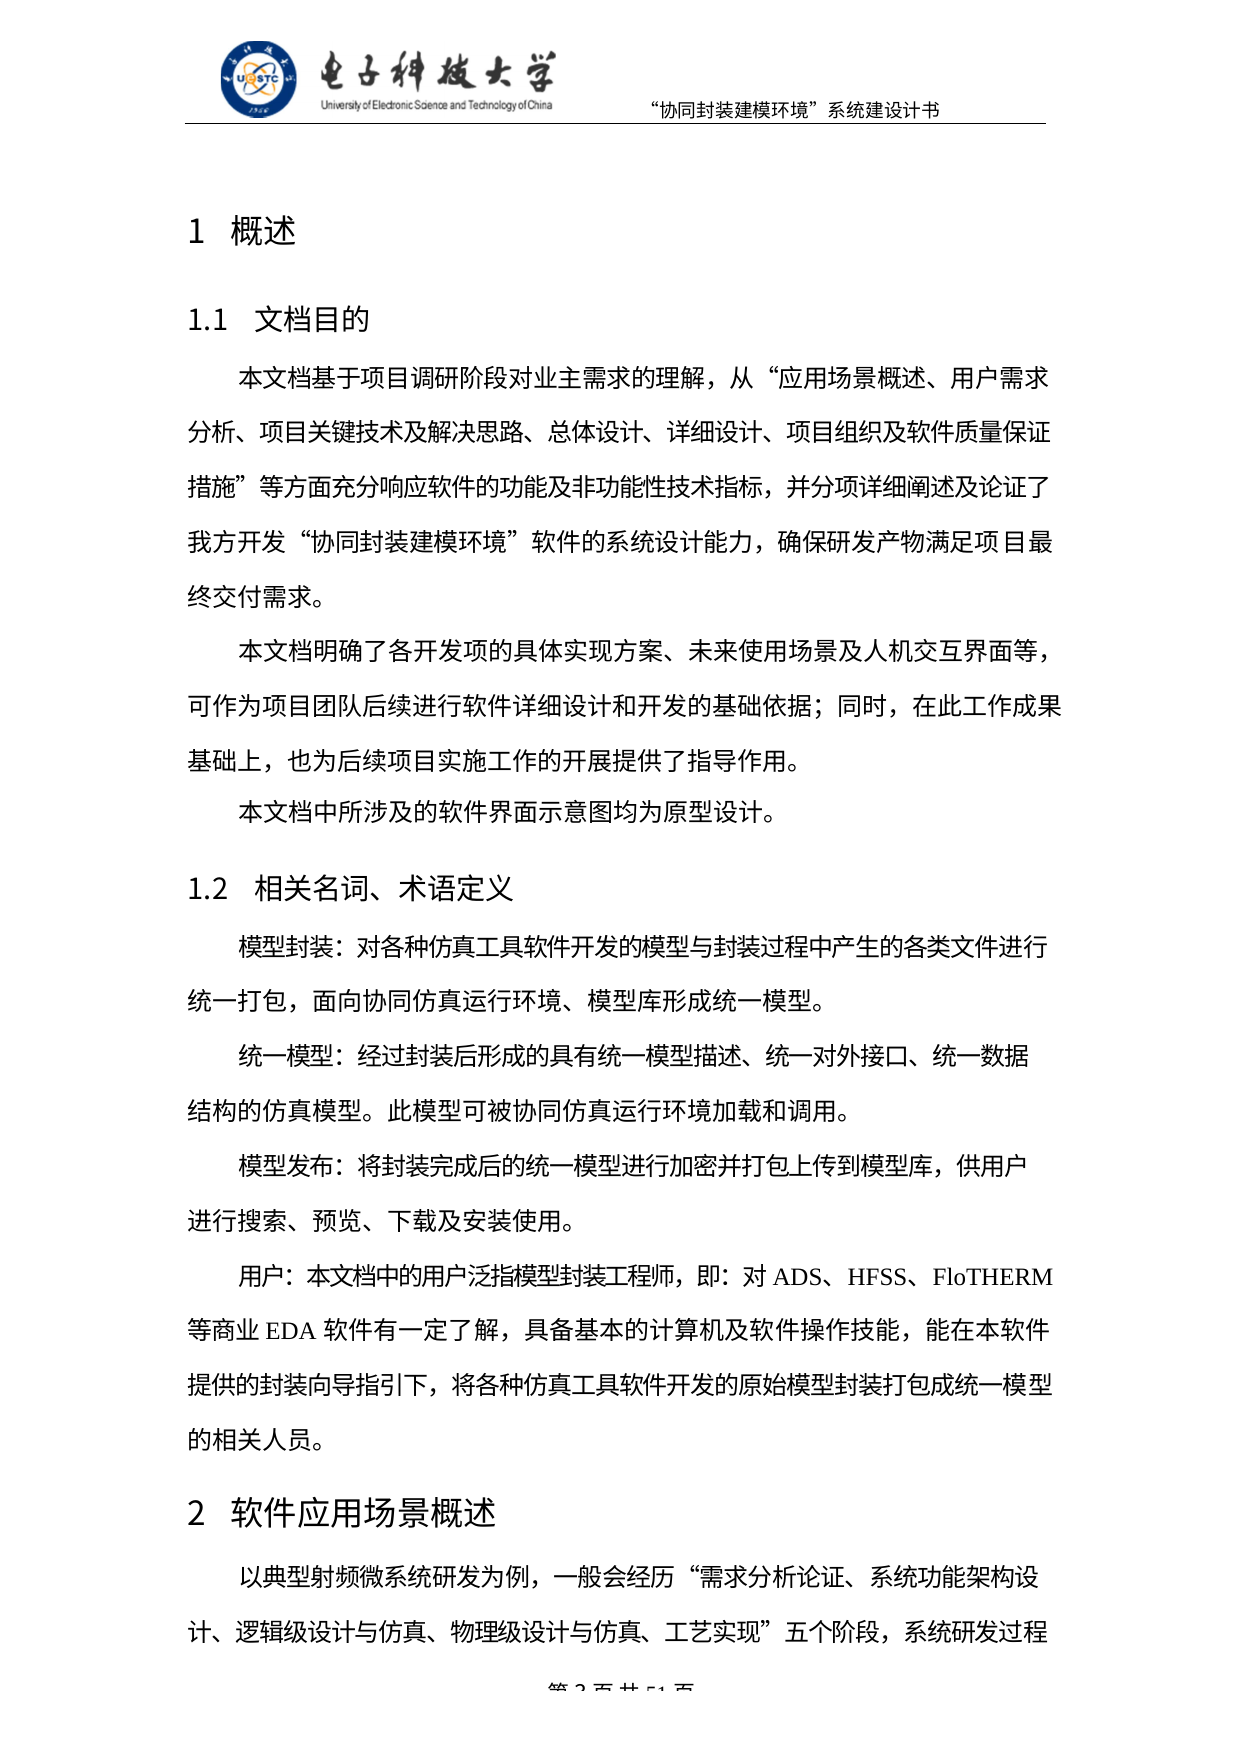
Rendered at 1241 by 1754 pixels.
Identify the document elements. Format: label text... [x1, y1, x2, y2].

list 相关名词、术语定义 [188, 865, 1238, 907]
list 文档目的 [188, 296, 1238, 339]
text 本文档基于项目调研阶段对业主需求的理解，从“应用场景概述、用户需求分析、项目关键技术及解决思路、总体设计、详细设计、项目组织及软件质量保证措施”等方面充分响应软件的功能及非功能性技术指标，并分项详细阐述及论证了我方开发“协同封装建模环境”软件的系统设计能力，确保研发产物满足项目最终交付需求。 [188, 358, 1053, 613]
subtitle 软件应用场景概述 [188, 1487, 1238, 1535]
text 统一模型：经过封装后形成的具有统一模型描述、统一对外接口、统一数据结构的仿真模型。此模型可被协同仿真运行环境加载和调用。 [188, 1037, 1053, 1128]
subtitle 概述 [188, 204, 1238, 253]
text 模型发布：将封装完成后的统一模型进行加密并打包上传到模型库，供用户进行搜索、预览、下载及安装使用。 [188, 1147, 1053, 1238]
text 用户：本文档中的用户泛指模型封装工程师，即：对 ADS、HFSS、FloTHERM 等商业 EDA 软件有一定了解，具备基本的计算机及软件操作技能，能在本软件提供的封装向导指引下，将各种仿真工具软件开发的原始模型封装打包成统一模型的相关人员。 [188, 1256, 1053, 1456]
text 本文档明确了各开发项的具体实现方案、未来使用场景及人机交互界面等， 可作为项目团队后续进行软件详细设计和开发的基础依据；同时，在此工作成果基础上，也为后续项目实施工作的开展提供了指导作用。 [188, 632, 1063, 777]
picture [220, 41, 556, 118]
text 本文档中所涉及的软件界面示意图均为原型设计。 [238, 796, 1238, 827]
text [188, 1558, 1063, 1648]
text 模型封装：对各种仿真工具软件开发的模型与封装过程中产生的各类文件进行统一打包，面向协同仿真运行环境、模型库形成统一模型。 [188, 927, 1053, 1018]
